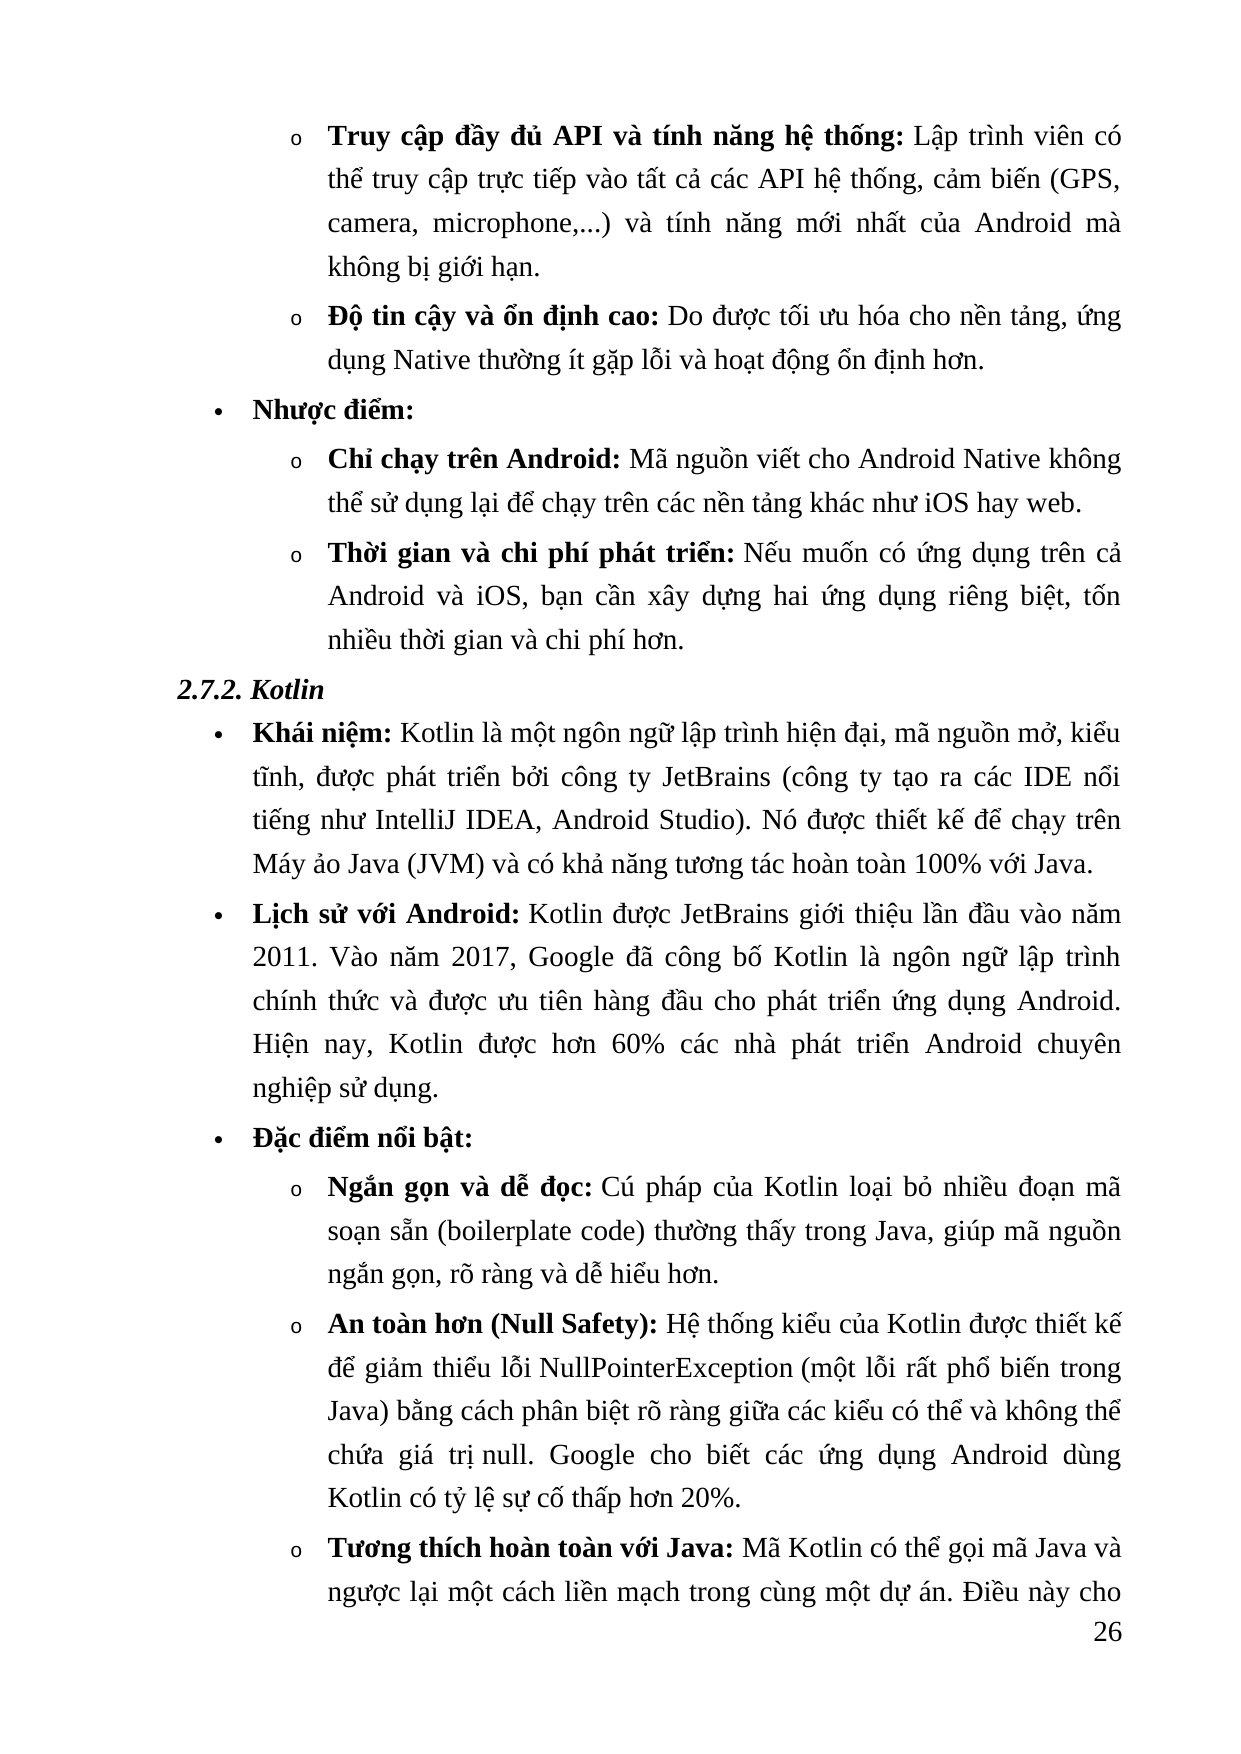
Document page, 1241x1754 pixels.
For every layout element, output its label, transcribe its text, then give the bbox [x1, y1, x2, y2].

list Lịch sử với Android: Kotlin được JetBrains giới thiệu lần đầu vào năm 2011. Vào năm 2017, Google đã công bố Kotlin là ngôn ngữ lập trình chính thức và được ưu tiên hàng đầu cho phát triển ứng dụng Android. Hiện nay, Kotlin được hơn 60% các nhà phát triển Android chuyên nghiệp sử dụng. [215, 896, 1122, 1103]
list Nhược điểm: [215, 392, 1122, 425]
list Thời gian và chi phí phát triển: Nếu muốn có ứng dụng trên cả Android và iOS, bạn cần xây dựng hai ứng dụng riêng biệt, tốn nhiều thời gian và chi phí hơn. [290, 535, 1122, 656]
list Khái niệm: Kotlin là một ngôn ngữ lập trình hiện đại, mã nguồn mở, kiểu tĩnh, được phát triển bởi công ty JetBrains (công ty tạo ra các IDE nổi tiếng như IntelliJ IDEA, Android Studio). Nó được thiết kế để chạy trên Máy ảo Java (JVM) và có khả năng tương tác hoàn toàn 100% với Java. [215, 715, 1122, 879]
list Chỉ chạy trên Android: Mã nguồn viết cho Android Native không thể sử dụng lại để chạy trên các nền tảng khác như iOS hay web. [290, 442, 1122, 519]
list Đặc điểm nổi bật: [215, 1120, 1122, 1153]
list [290, 1530, 1122, 1607]
list Truy cập đầy đủ API và tính năng hệ thống: Lập trình viên có thể truy cập trực tiếp vào tất cả các API hệ thống, cảm biến (GPS, camera, microphone,...) và tính năng mới nhất của Android mà không bị giới hạn. [290, 118, 1122, 282]
list Độ tin cậy và ổn định cao: Do được tối ưu hóa cho nền tảng, ứng dụng Native thường ít gặp lỗi và hoạt động ổn định hơn. [290, 298, 1122, 376]
list Ngắn gọn và dễ đọc: Cú pháp của Kotlin loại bỏ nhiều đoạn mã soạn sẵn (boilerplate code) thường thấy trong Java, giúp mã nguồn ngắn gọn, rõ ràng và dễ hiểu hơn. [290, 1169, 1122, 1290]
subtitle 2.7.2. Kotlin [177, 672, 1122, 705]
list An toàn hơn (Null Safety): Hệ thống kiểu của Kotlin được thiết kế để giảm thiểu lỗi NullPointerException (một lỗi rất phổ biến trong Java) bằng cách phân biệt rõ ràng giữa các kiểu có thể và không thể chứa giá trị null. Google cho biết các ứng dụng Android dùng Kotlin có tỷ lệ sự cố thấp hơn 20%. [290, 1306, 1122, 1514]
